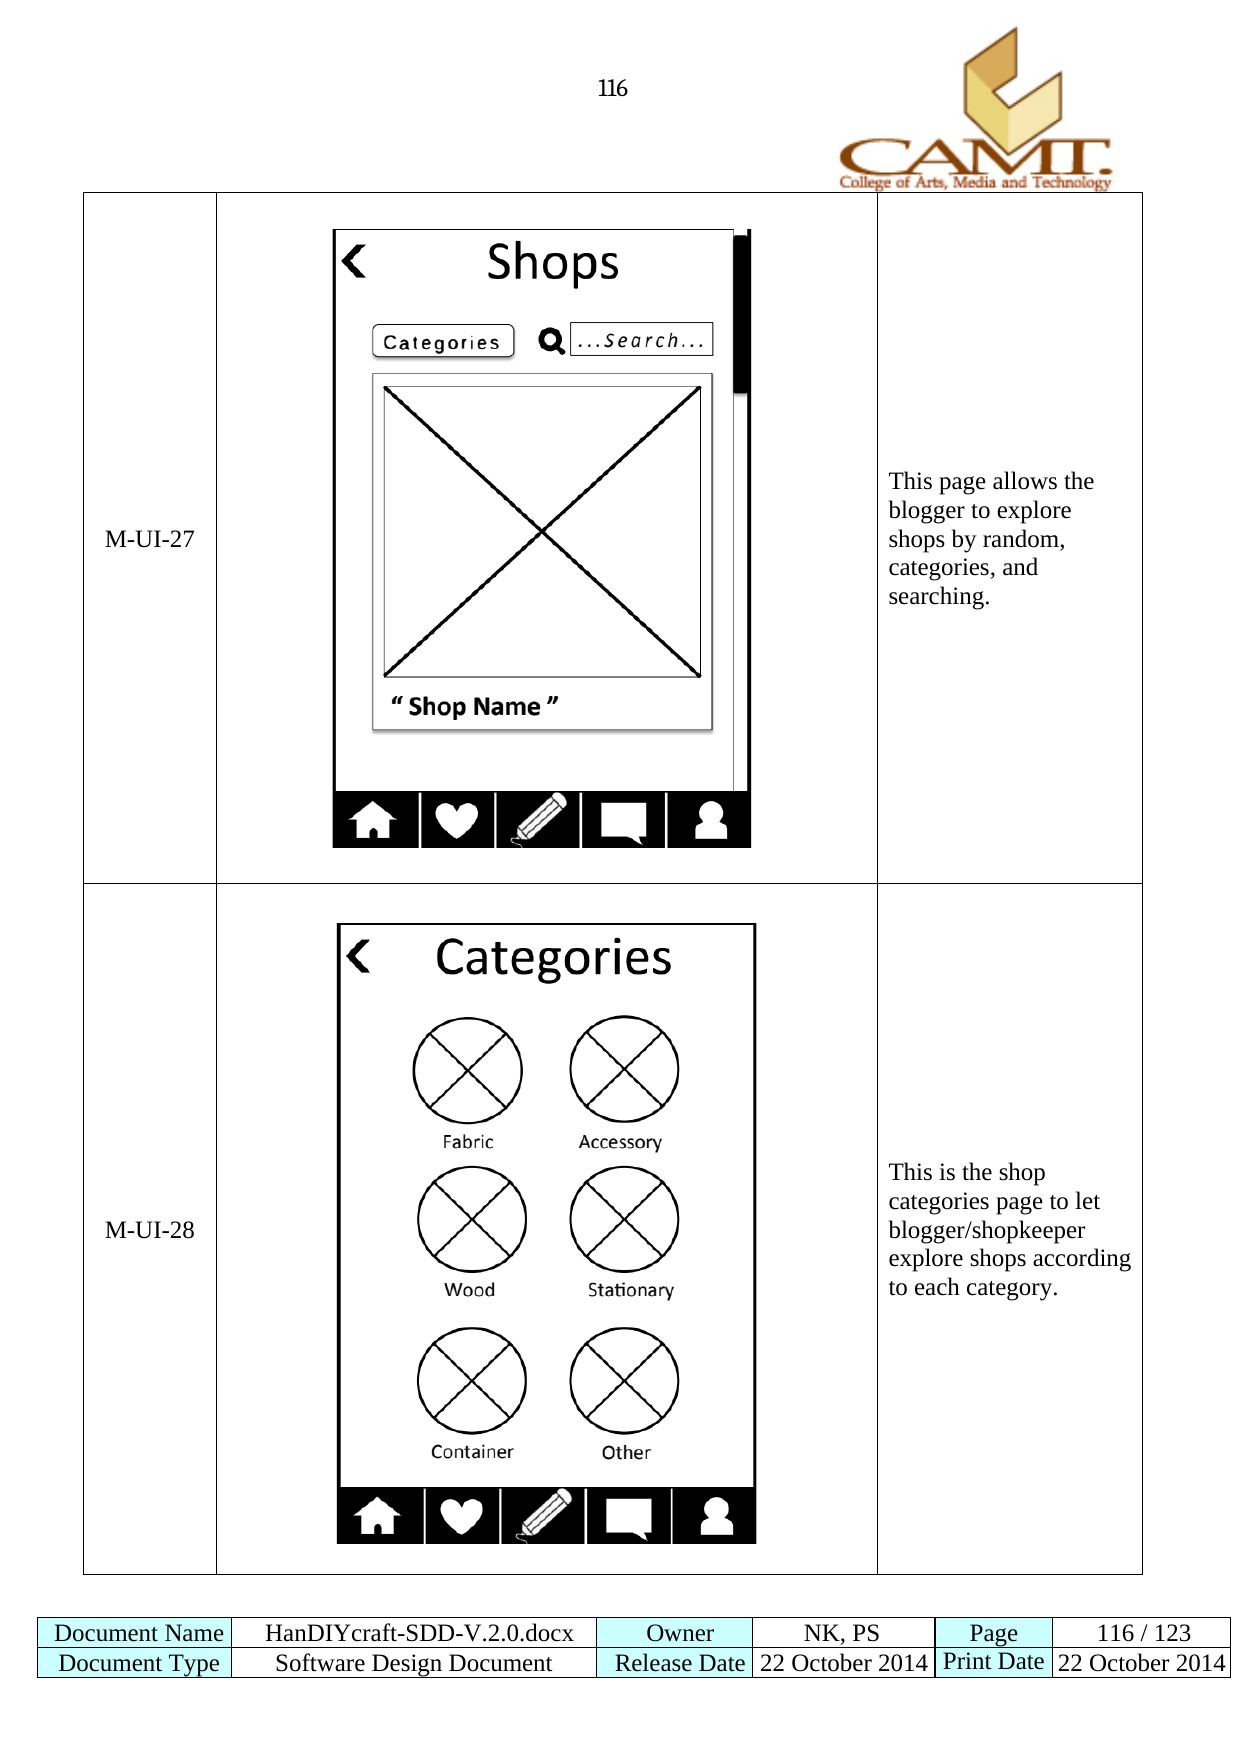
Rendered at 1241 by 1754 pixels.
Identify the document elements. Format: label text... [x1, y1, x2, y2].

table_cell M-UI-28 [84, 884, 216, 1574]
table_cell This page allows the blogger to explore shops by random, categories, and searching. [878, 193, 1142, 883]
table_cell [217, 884, 877, 1574]
table_cell M-UI-27 [84, 193, 216, 883]
table_cell [217, 193, 877, 883]
table_cell This is the shop categories page to let blogger/shopkeeper explore shops according to each category. [878, 884, 1142, 1574]
picture [755, 18, 1221, 207]
